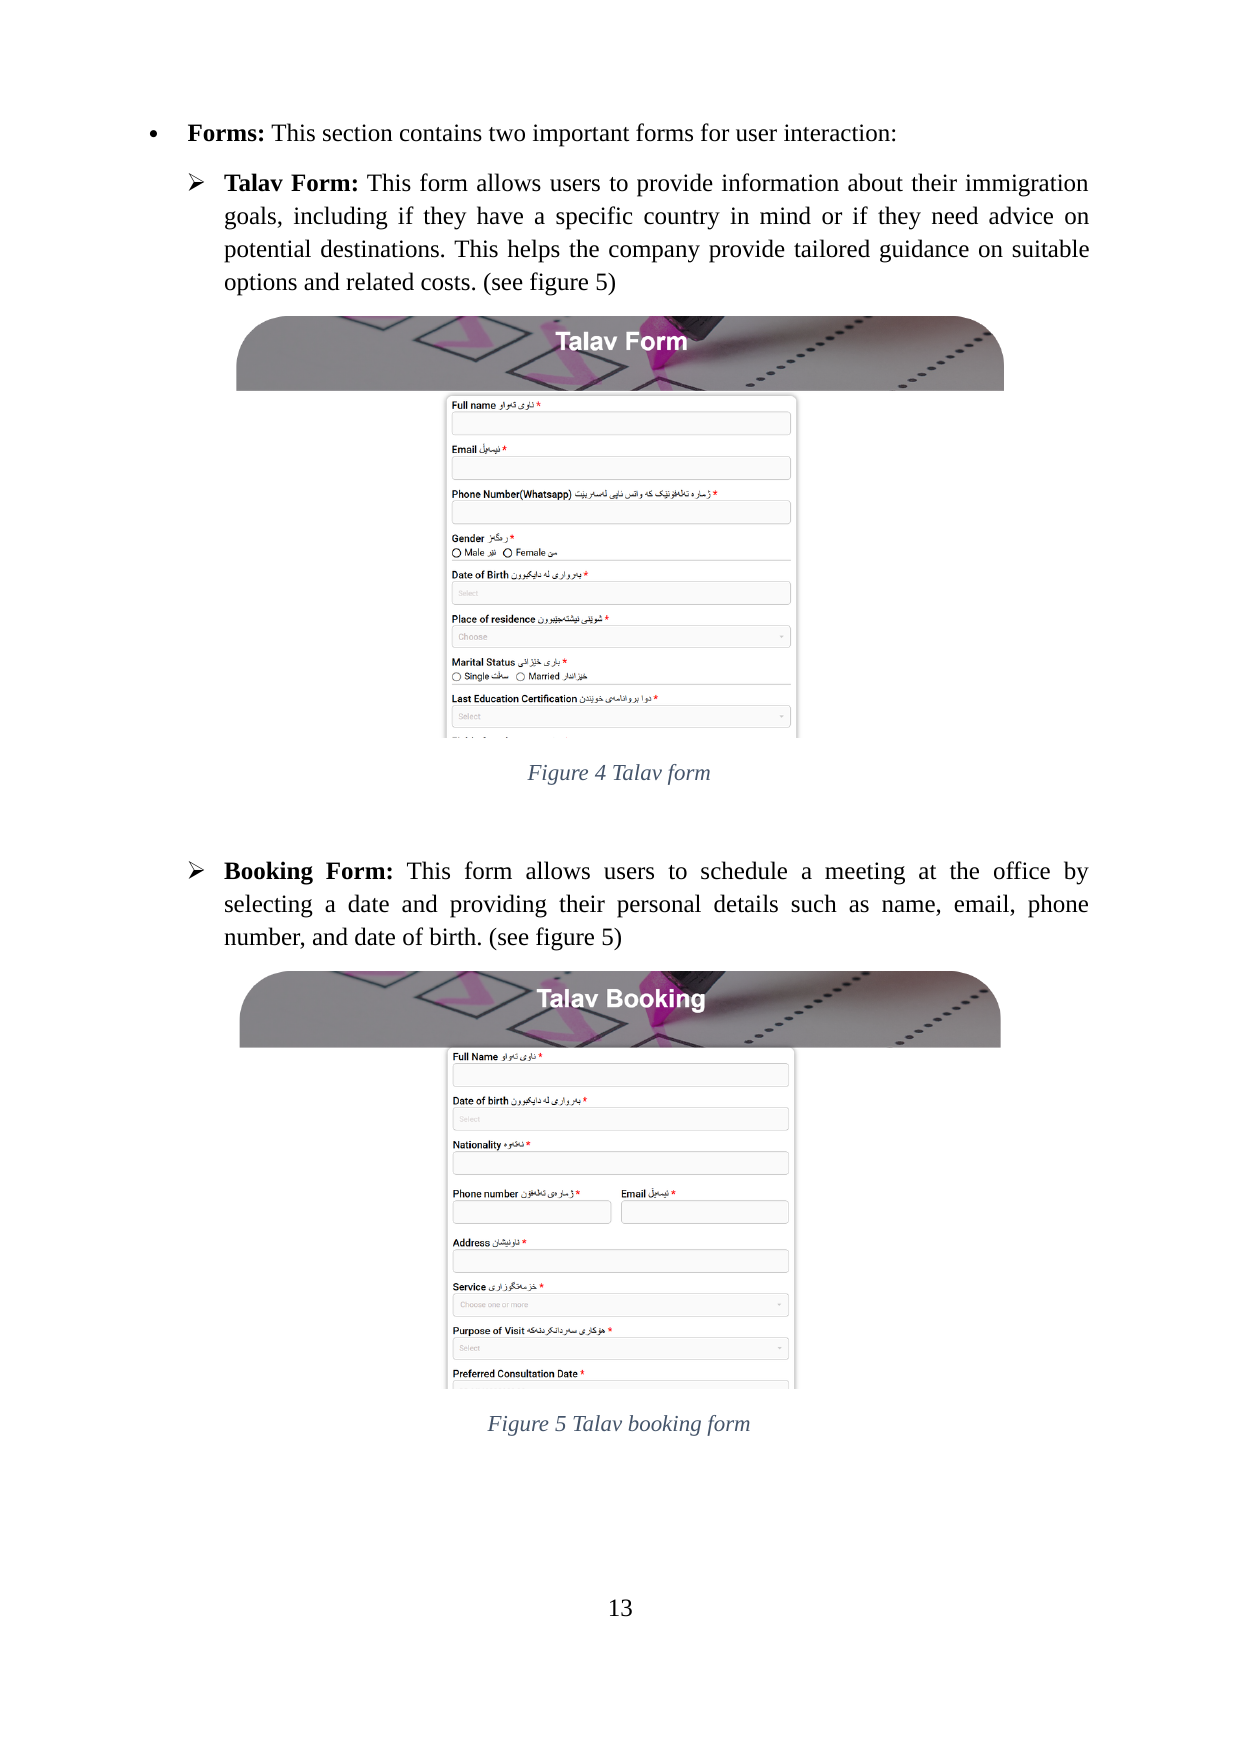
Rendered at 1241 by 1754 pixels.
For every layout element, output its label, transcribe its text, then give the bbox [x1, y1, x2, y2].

picture [239, 971, 1001, 1389]
list Forms: This section contains two important forms for user interaction: [150, 118, 1090, 147]
list Booking Form: This form allows users to schedule a meeting at the office by selecting a date and providing their personal details such as name, email, phone number, and date of birth. (see figure 5) [186, 856, 1090, 951]
list Talav Form: This form allows users to provide information about their immigration goals, including if they have a specific country in mind or if they need advice on potential destinations. This helps the company provide tailored guidance on suitable options and related costs. (see figure 5) [186, 168, 1090, 296]
picture [236, 316, 1004, 738]
